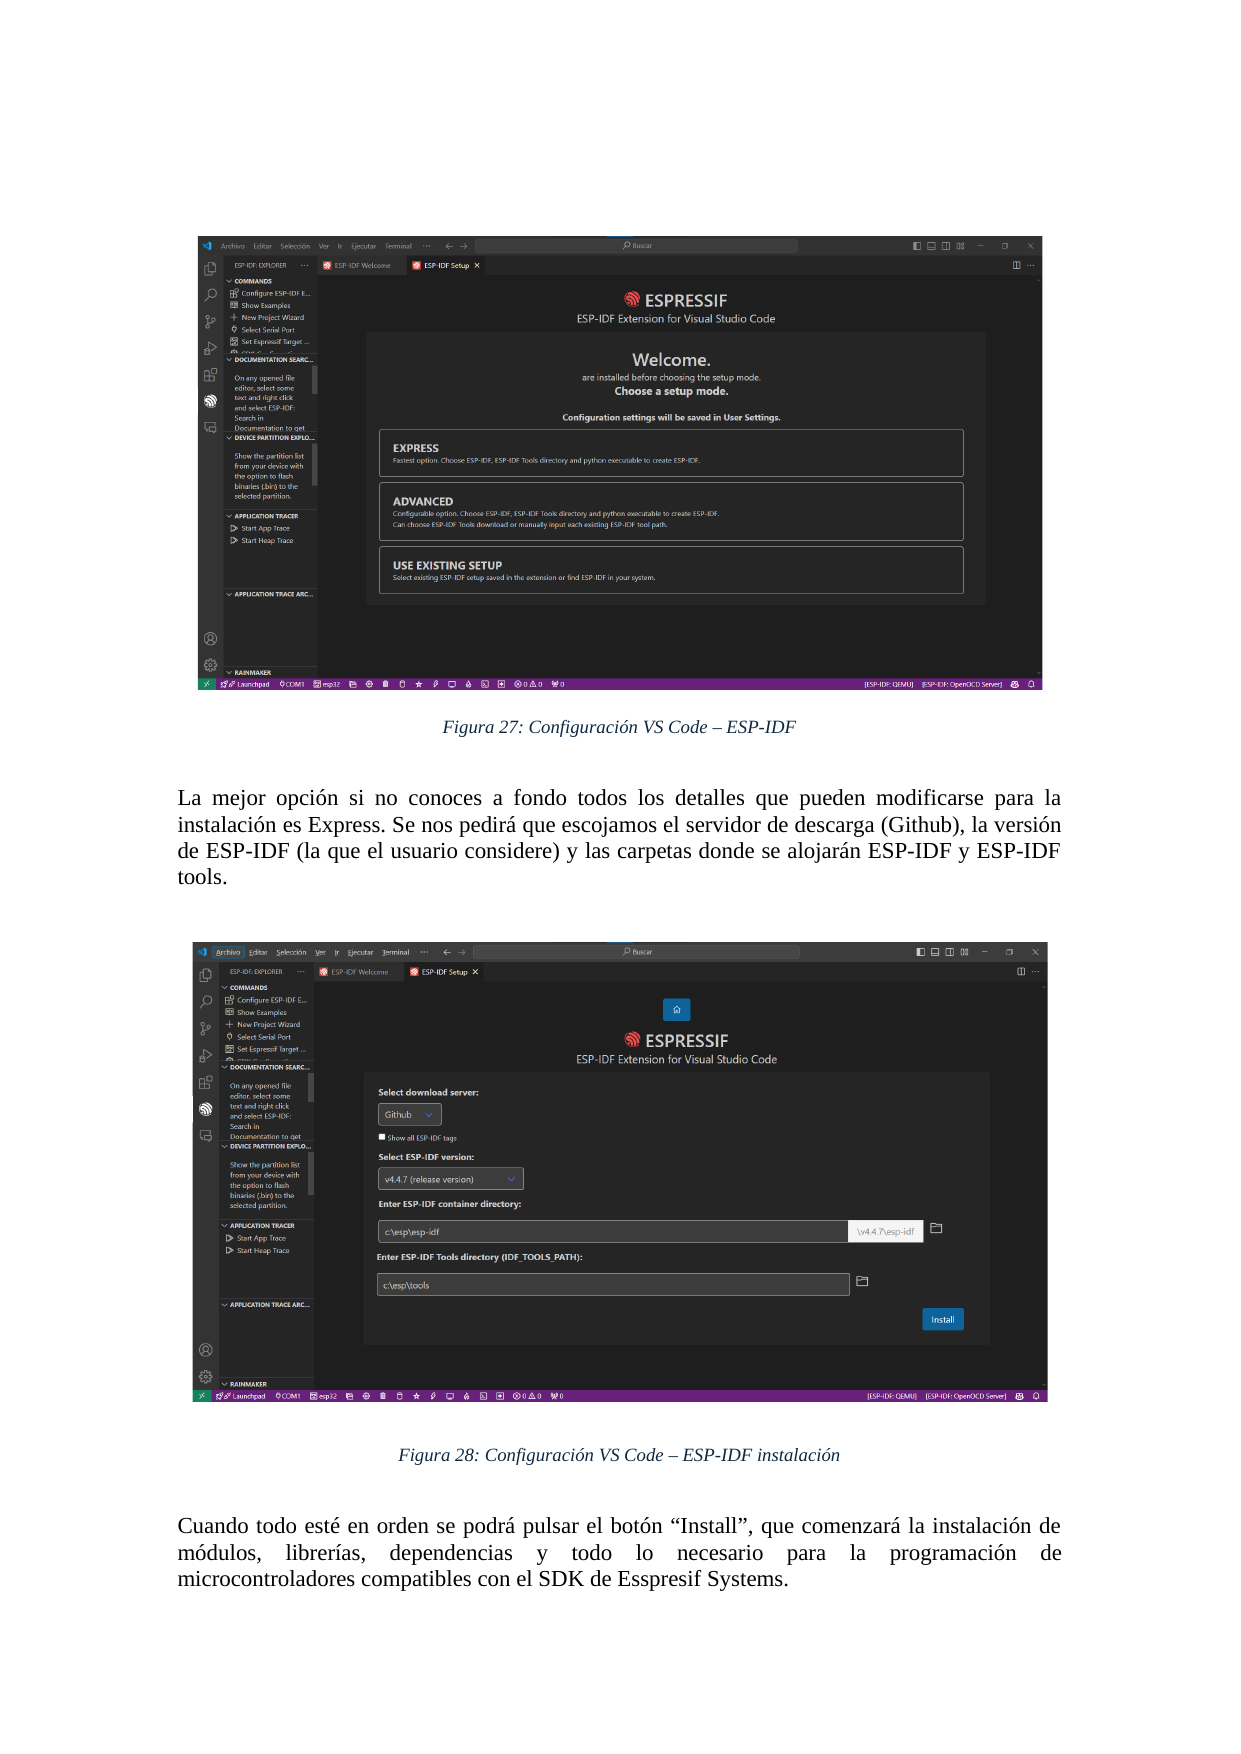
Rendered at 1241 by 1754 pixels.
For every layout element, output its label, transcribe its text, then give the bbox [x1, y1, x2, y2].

text Cuando todo esté en orden se podrá pulsar el botón “Install”, que comenzará la instalación de módulos, librerías, dependencias y todo lo necesario para la programación de microcontroladores compatibles con el SDK de Esspresif Systems. [177, 1512, 1063, 1592]
picture [192, 942, 1048, 1402]
text Figura 27: Configuración VS Code – ESP-IDF [177, 716, 1063, 737]
picture [197, 236, 1043, 690]
text Figura 28: Configuración VS Code – ESP-IDF instalación [177, 1444, 1063, 1465]
text La mejor opción si no conoces a fondo todos los detalles que pueden modificarse para la instalación es Express. Se nos pedirá que escojamos el servidor de descarga (Github), la versión de ESP-IDF (la que el usuario considere) y las carpetas donde se alojarán ESP-IDF y ESP-IDF tools. [177, 784, 1063, 890]
